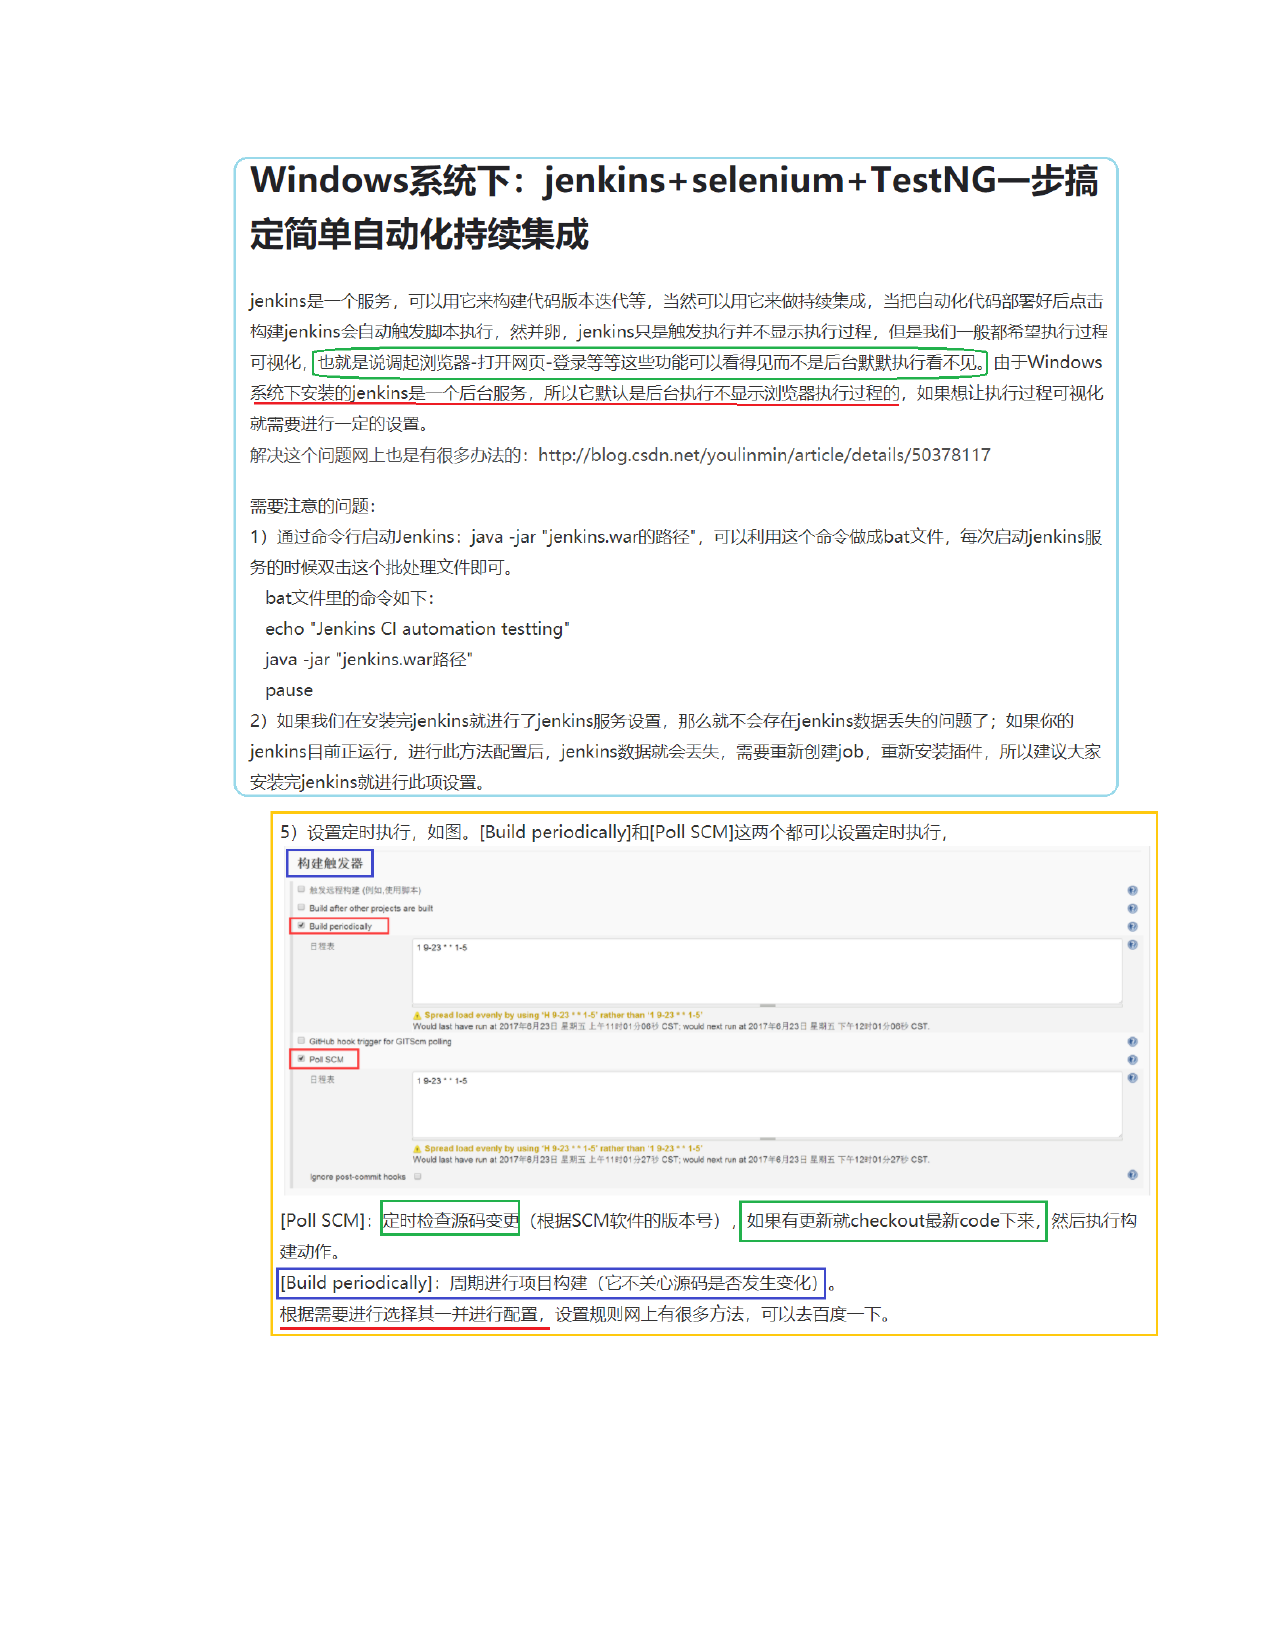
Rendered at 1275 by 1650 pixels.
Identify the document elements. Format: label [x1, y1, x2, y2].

picture [262, 801, 1162, 1344]
picture [225, 150, 1123, 799]
